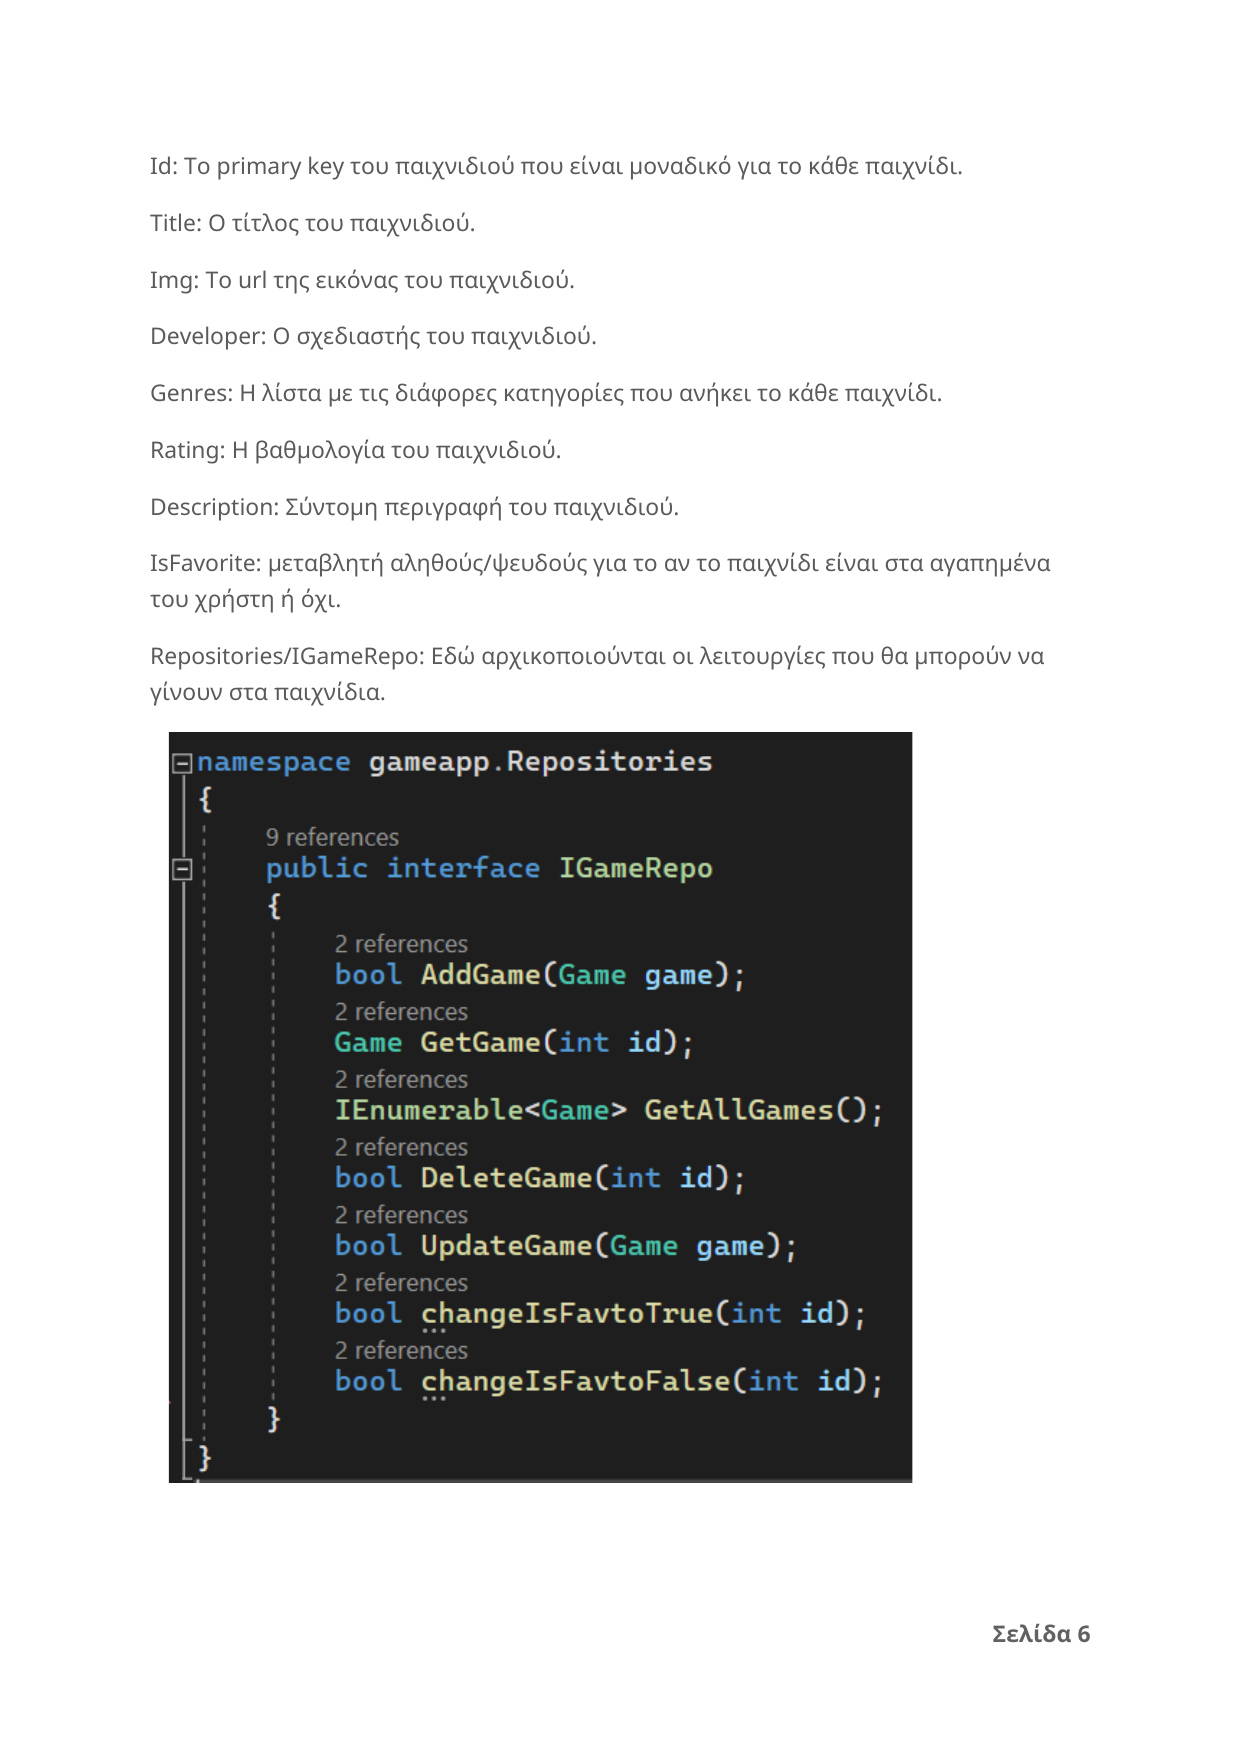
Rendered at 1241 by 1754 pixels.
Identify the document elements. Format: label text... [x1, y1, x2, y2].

text Repositories/IGameRepo: Εδώ αρχικοποιούνται οι λειτουργίες που θα μπορούν να γίνουν στα παιχνίδια. [150, 640, 1090, 707]
text IsFavorite: μεταβλητή αληθούς/ψευδούς για το αν το παιχνίδι είναι στα αγαπημένα του χρήστη ή όχι. [150, 547, 1090, 614]
text Description: Σύντομη περιγραφή του παιχνιδιού. [150, 491, 1090, 522]
text Genres: Η λίστα με τις διάφορες κατηγορίες που ανήκει το κάθε παιχνίδι. [150, 377, 1090, 408]
text Title: Ο τίτλος του παιχνιδιού. [150, 207, 1090, 238]
text Rating: Η βαθμολογία του παιχνιδιού. [150, 434, 1090, 465]
text Developer: Ο σχεδιαστής του παιχνιδιού. [150, 320, 1090, 352]
text Id: Το primary key του παιχνιδιού που είναι μοναδικό για το κάθε παιχνίδι. [150, 150, 1090, 181]
text Img: Το url της εικόνας του παιχνιδιού. [150, 263, 1090, 295]
